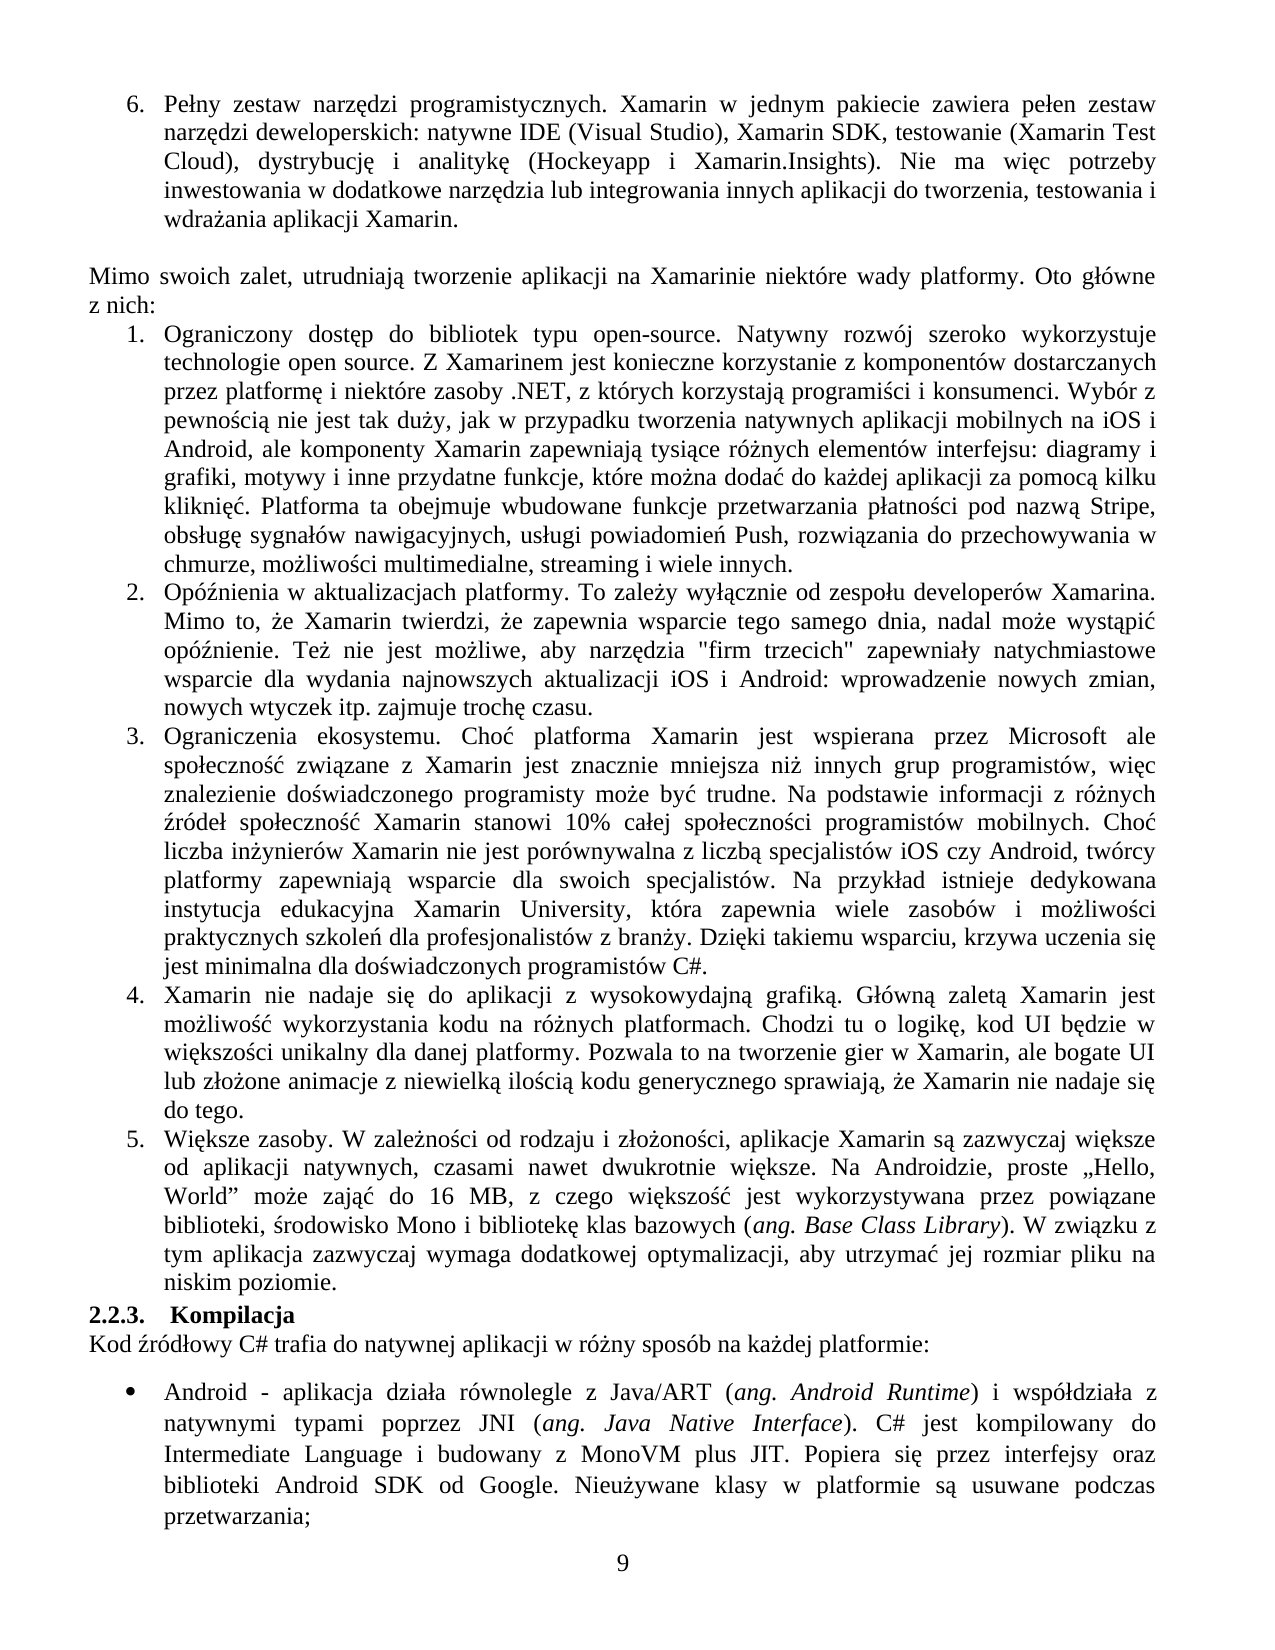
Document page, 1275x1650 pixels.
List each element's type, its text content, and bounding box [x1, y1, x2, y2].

list Pełny zestaw narzędzi programistycznych. Xamarin w jednym pakiecie zawiera pełen zestaw narzędzi deweloperskich: natywne IDE (Visual Studio), Xamarin SDK, testowanie (Xamarin Test Cloud), dystrybucję i analitykę (Hockeyapp i Xamarin.Insights). Nie ma więc potrzeby inwestowania w dodatkowe narzędzia lub integrowania innych aplikacji do tworzenia, testowania i wdrażania aplikacji Xamarin. [126, 89, 1157, 232]
list Android - aplikacja działa równolegle z Java/ART (ang. Android Runtime) i współdziała z natywnymi typami poprzez JNI (ang. Java Native Interface). C# jest kompilowany do Intermediate Language i budowany z MonoVM plus JIT. Popiera się przez interfejsy oraz biblioteki Android SDK od Google. Nieużywane klasy w platformie są usuwane podczas przetwarzania; [126, 1377, 1157, 1530]
list Xamarin nie nadaje się do aplikacji z wysokowydajną grafiką. Główną zaletą Xamarin jest możliwość wykorzystania kodu na różnych platformach. Chodzi tu o logikę, kod UI będzie w większości unikalny dla danej platformy. Pozwala to na tworzenie gier w Xamarin, ale bogate UI lub złożone animacje z niewielką ilością kodu generycznego sprawiają, że Xamarin nie nadaje się do tego. [126, 980, 1157, 1124]
list Ograniczony dostęp do bibliotek typu open-source. Natywny rozwój szeroko wykorzystuje technologie open source. Z Xamarinem jest konieczne korzystanie z komponentów dostarczanych przez platformę i niektóre zasoby .NET, z których korzystają programiści i konsumenci. Wybór z pewnością nie jest tak duży, jak w przypadku tworzenia natywnych aplikacji mobilnych na iOS i Android, ale komponenty Xamarin zapewniają tysiące różnych elementów interfejsu: diagramy i grafiki, motywy i inne przydatne funkcje, które można dodać do każdej aplikacji za pomocą kilku kliknięć. Platforma ta obejmuje wbudowane funkcje przetwarzania płatności pod nazwą Stripe, obsługę sygnałów nawigacyjnych, usługi powiadomień Push, rozwiązania do przechowywania w chmurze, możliwości multimedialne, streaming i wiele innych. [126, 319, 1157, 577]
text Mimo swoich zalet, utrudniają tworzenie aplikacji na Xamarinie niektóre wady platformy. Oto główne z nich: [89, 261, 1157, 319]
list Opóźnienia w aktualizacjach platformy. To zależy wyłącznie od zespołu developerów Xamarina. Mimo to, że Xamarin twierdzi, że zapewnia wsparcie tego samego dnia, nadal może wystąpić opóźnienie. Też nie jest możliwe, aby narzędzia "firm trzecich" zapewniały natychmiastowe wsparcie dla wydania najnowszych aktualizacji iOS i Android: wprowadzenie nowych zmian, nowych wtyczek itp. zajmuje trochę czasu. [126, 577, 1157, 721]
text Kod źródłowy C# trafia do natywnej aplikacji w różny sposób na każdej platformie: [89, 1329, 1157, 1358]
list Większe zasoby. W zależności od rodzaju i złożoności, aplikacje Xamarin są zazwyczaj większe od aplikacji natywnych, czasami nawet dwukrotnie większe. Na Androidzie, proste „Hello, World” może zająć do 16 MB, z czego większość jest wykorzystywana przez powiązane biblioteki, środowisko Mono i bibliotekę klas bazowych (ang. Base Class Library). W związku z tym aplikacja zazwyczaj wymaga dodatkowej optymalizacji, aby utrzymać jej rozmiar pliku na niskim poziomie. [126, 1124, 1157, 1296]
list Ograniczenia ekosystemu. Choć platforma Xamarin jest wspierana przez Microsoft ale społeczność związane z Xamarin jest znacznie mniejsza niż innych grup programistów, więc znalezienie doświadczonego programisty może być trudne. Na podstawie informacji z różnych źródeł społeczność Xamarin stanowi 10% całej społeczności programistów mobilnych. Choć liczba inżynierów Xamarin nie jest porównywalna z liczbą specjalistów iOS czy Android, twórcy platformy zapewniają wsparcie dla swoich specjalistów. Na przykład istnieje dedykowana instytucja edukacyjna Xamarin University, która zapewnia wiele zasobów i możliwości praktycznych szkoleń dla profesjonalistów z branży. Dzięki takiemu wsparciu, krzywa uczenia się jest minimalna dla doświadczonych programistów C#. [126, 721, 1157, 980]
subtitle Kompilacja [89, 1300, 1157, 1329]
